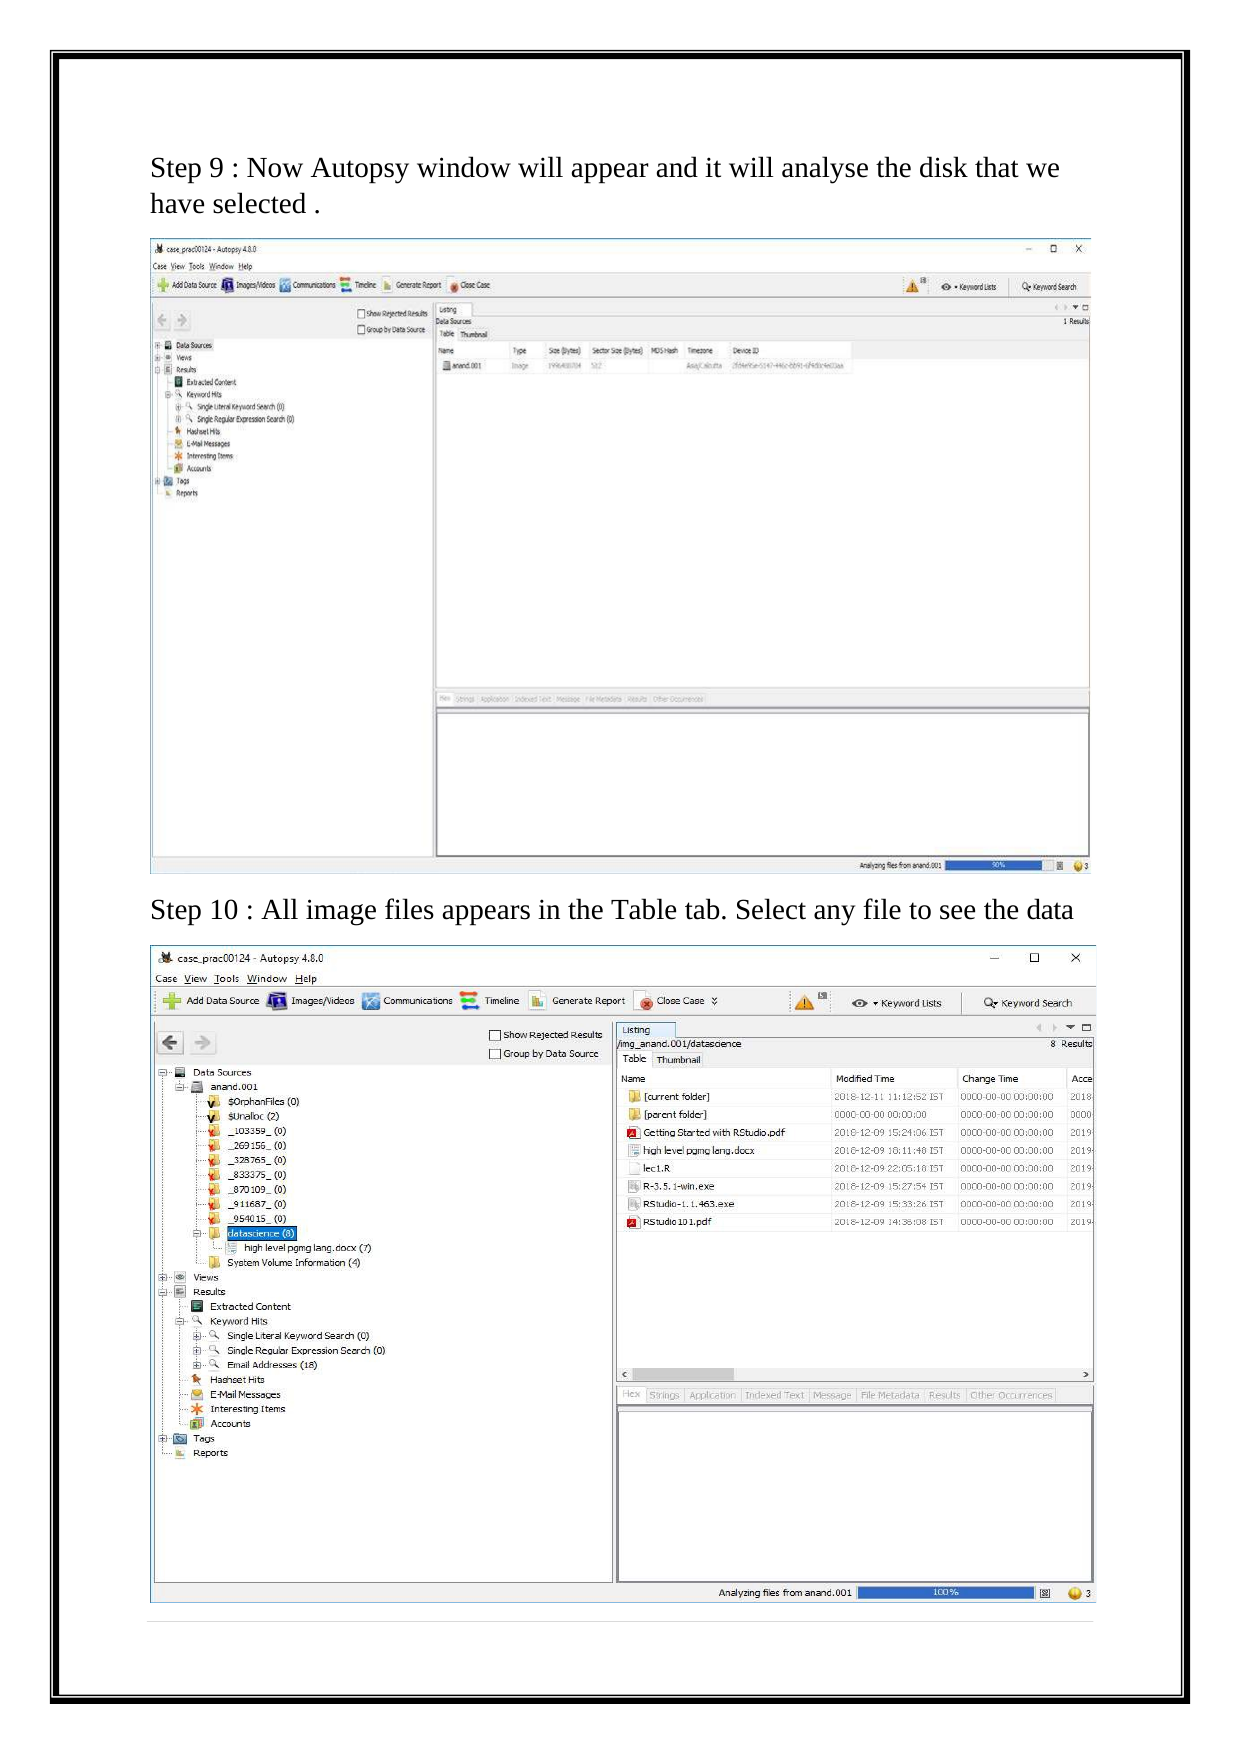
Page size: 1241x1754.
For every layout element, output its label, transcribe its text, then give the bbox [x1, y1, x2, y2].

picture [150, 238, 1092, 874]
text Step 9 : Now Autopsy window will appear and it will analyse the disk that we have selected . [150, 150, 1090, 220]
picture [150, 945, 1097, 1603]
